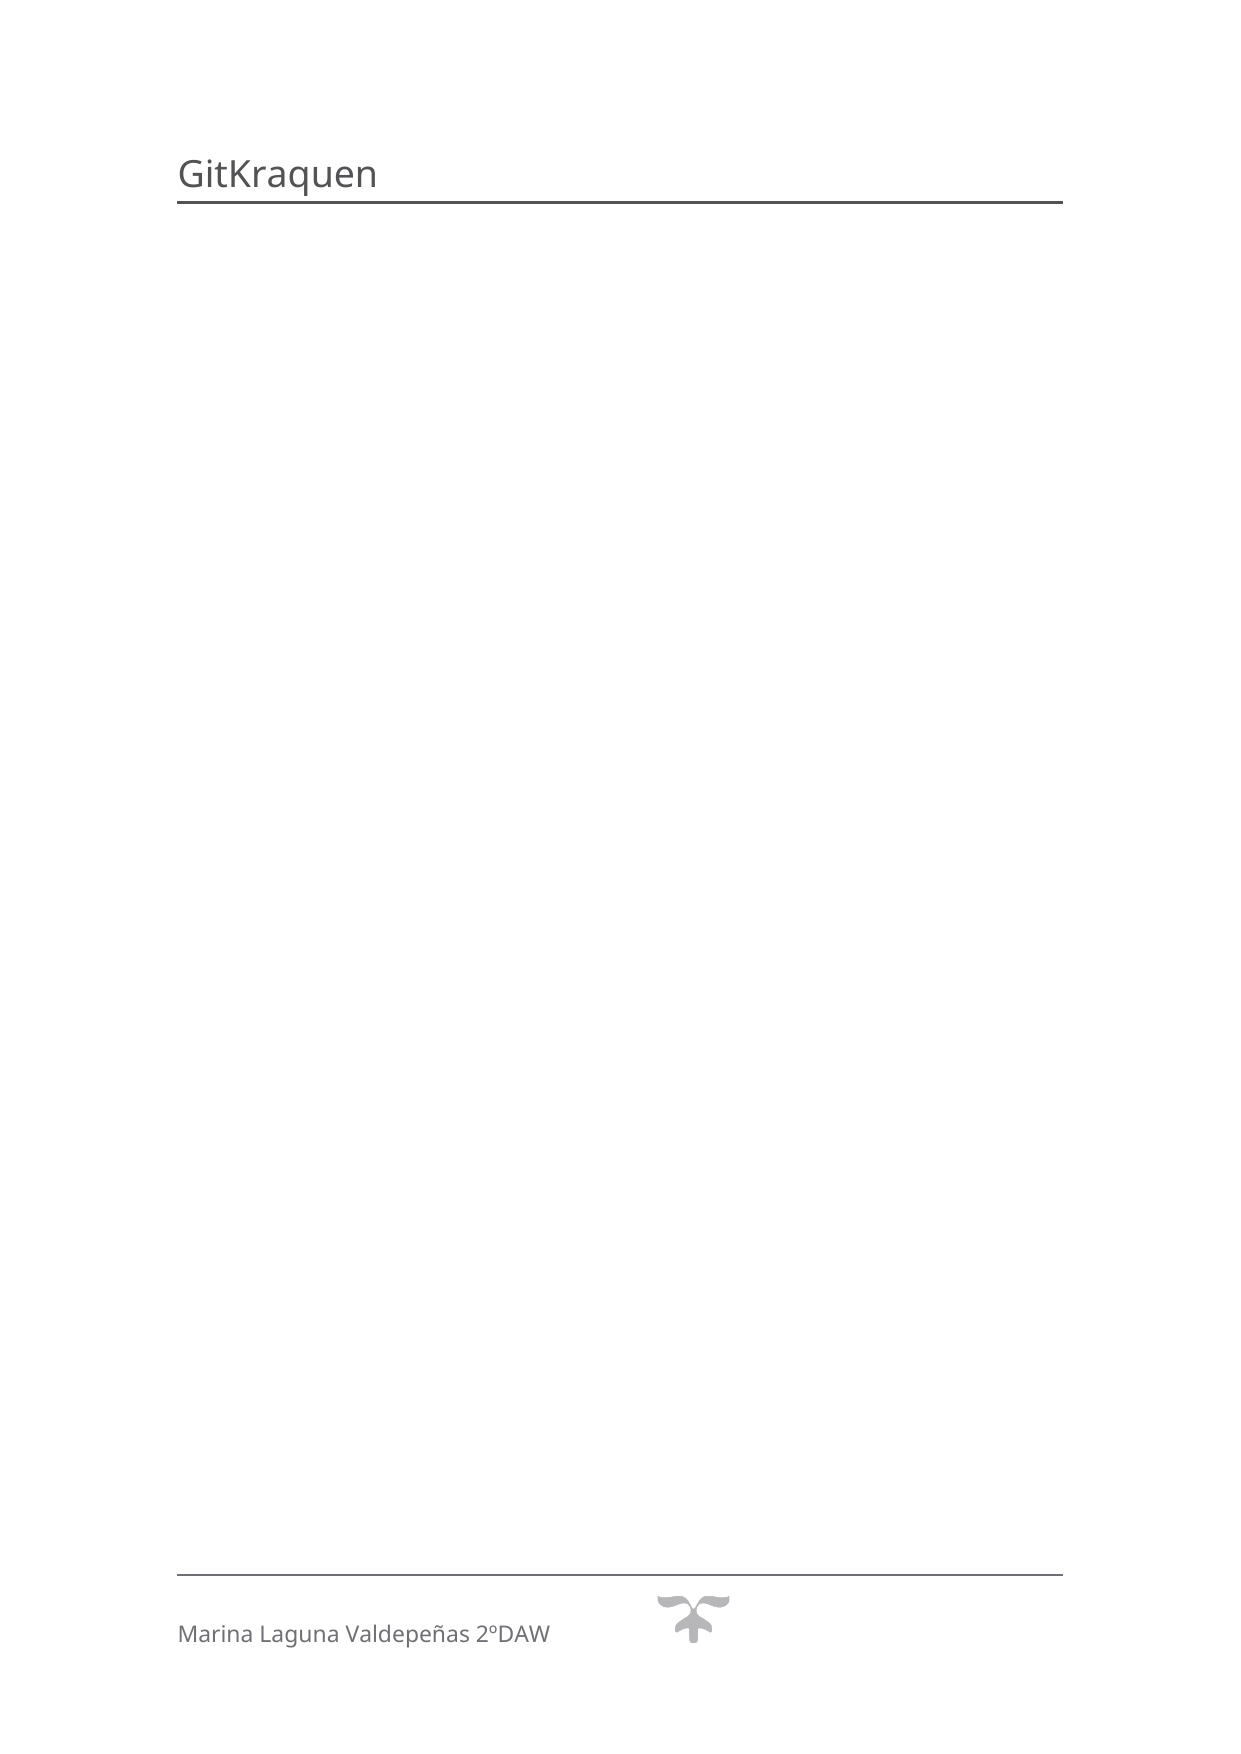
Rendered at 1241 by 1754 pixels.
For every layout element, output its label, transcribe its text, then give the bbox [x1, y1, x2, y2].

subtitle GitKraquen [177, 148, 1063, 201]
